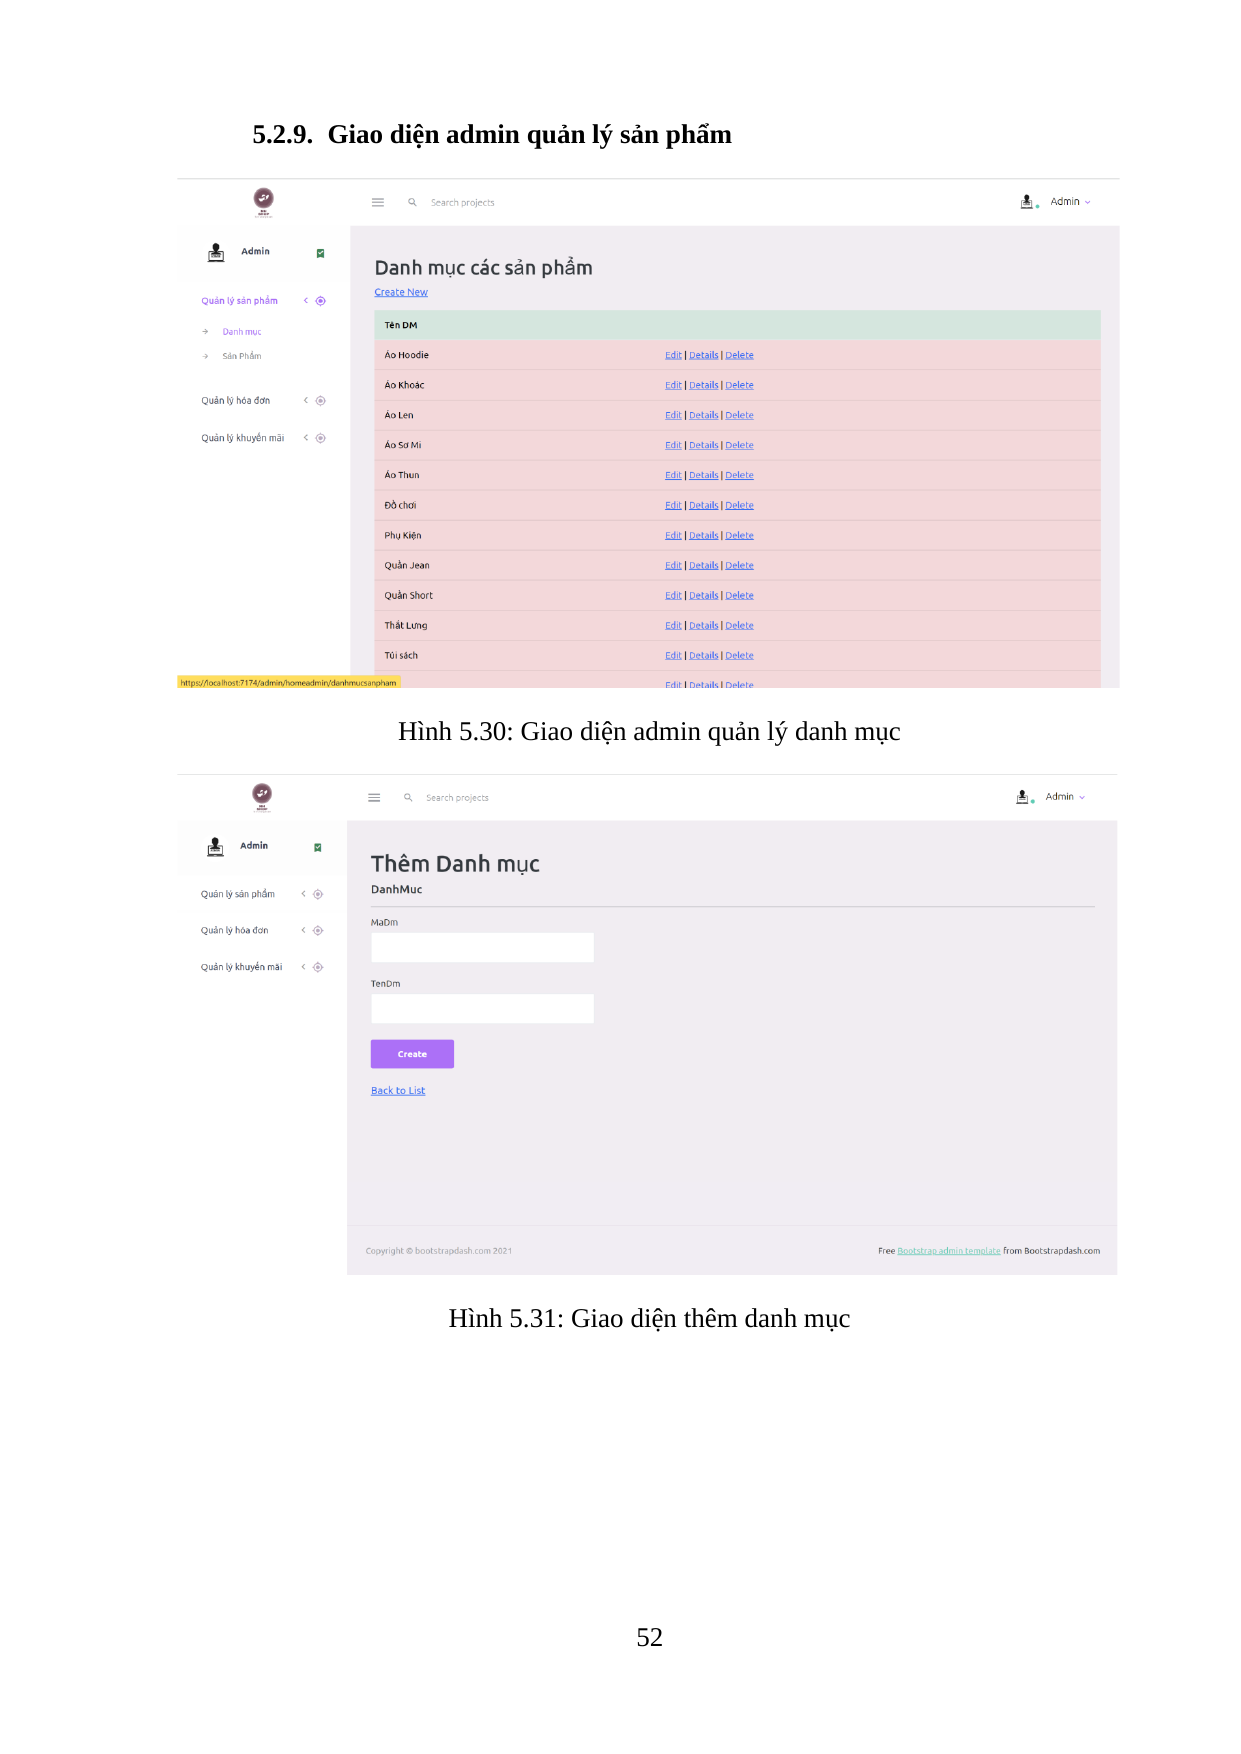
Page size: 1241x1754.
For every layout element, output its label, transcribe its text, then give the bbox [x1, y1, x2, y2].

picture [177, 177, 1120, 688]
subtitle Giao diện admin quản lý sản phẩm [252, 118, 1122, 150]
picture [177, 774, 1118, 1275]
